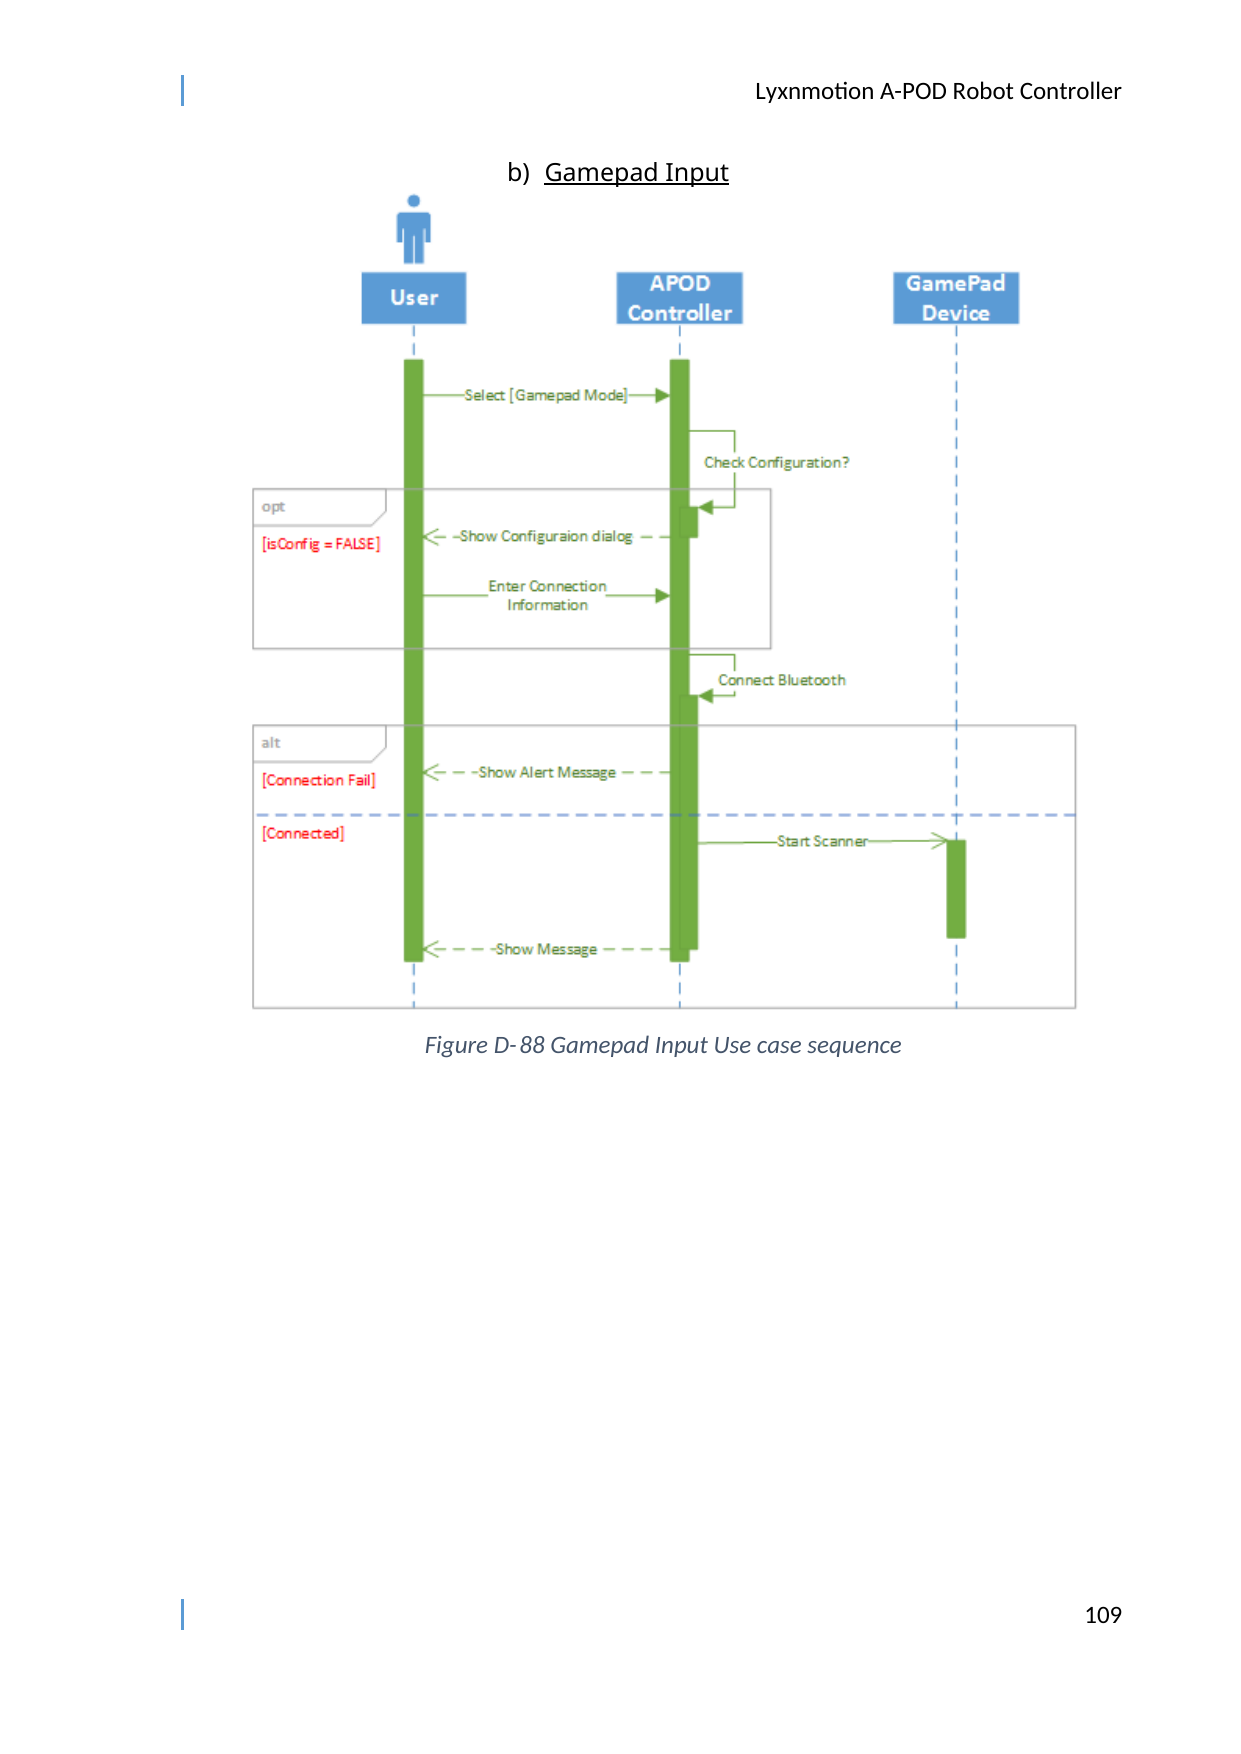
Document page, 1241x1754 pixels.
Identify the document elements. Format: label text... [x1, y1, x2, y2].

subtitle Gamepad Input [507, 155, 1122, 189]
picture [251, 191, 1078, 1011]
